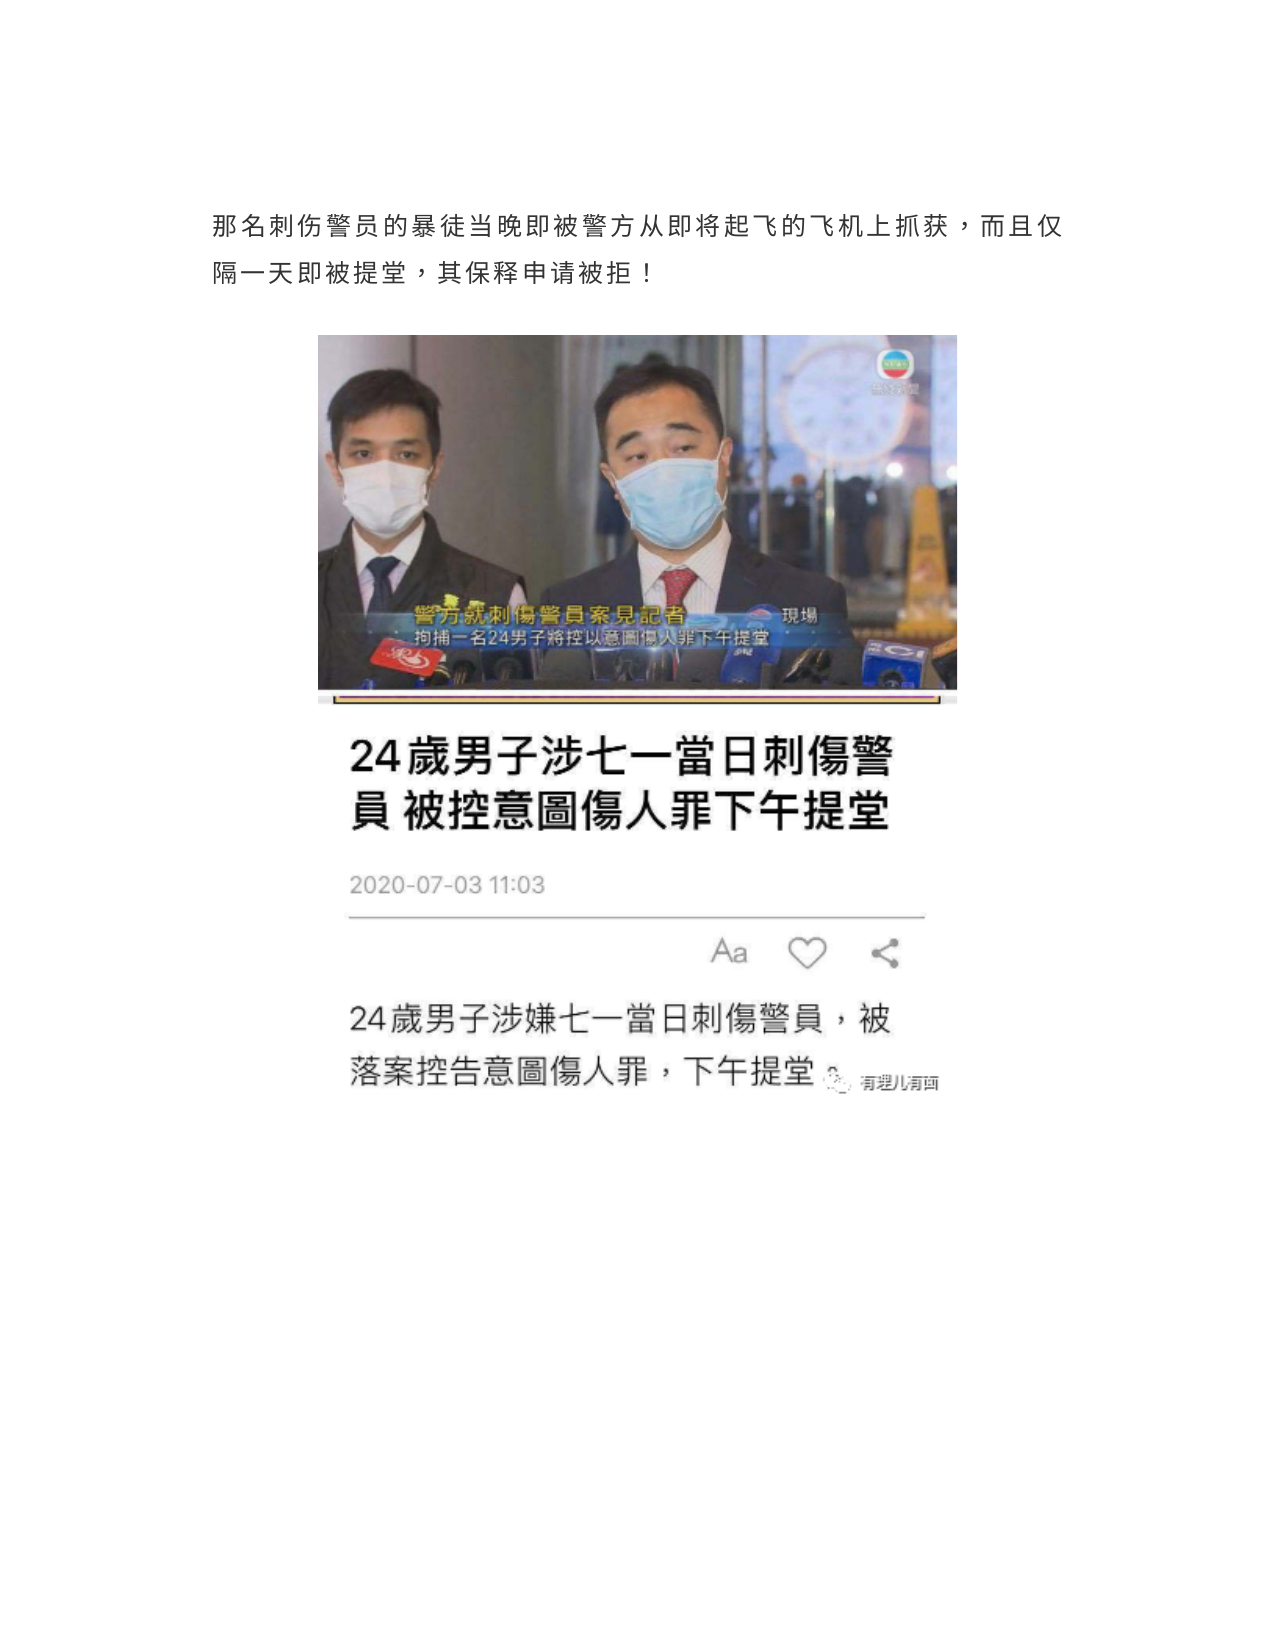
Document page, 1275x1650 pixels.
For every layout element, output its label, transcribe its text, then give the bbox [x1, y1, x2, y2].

picture [318, 335, 958, 1111]
text 那名刺伤警员的暴徒当晚即被警方从即将起飞的飞机上抓获，而且仅隔一天即被提堂，其保释申请被拒！ [212, 196, 1062, 289]
